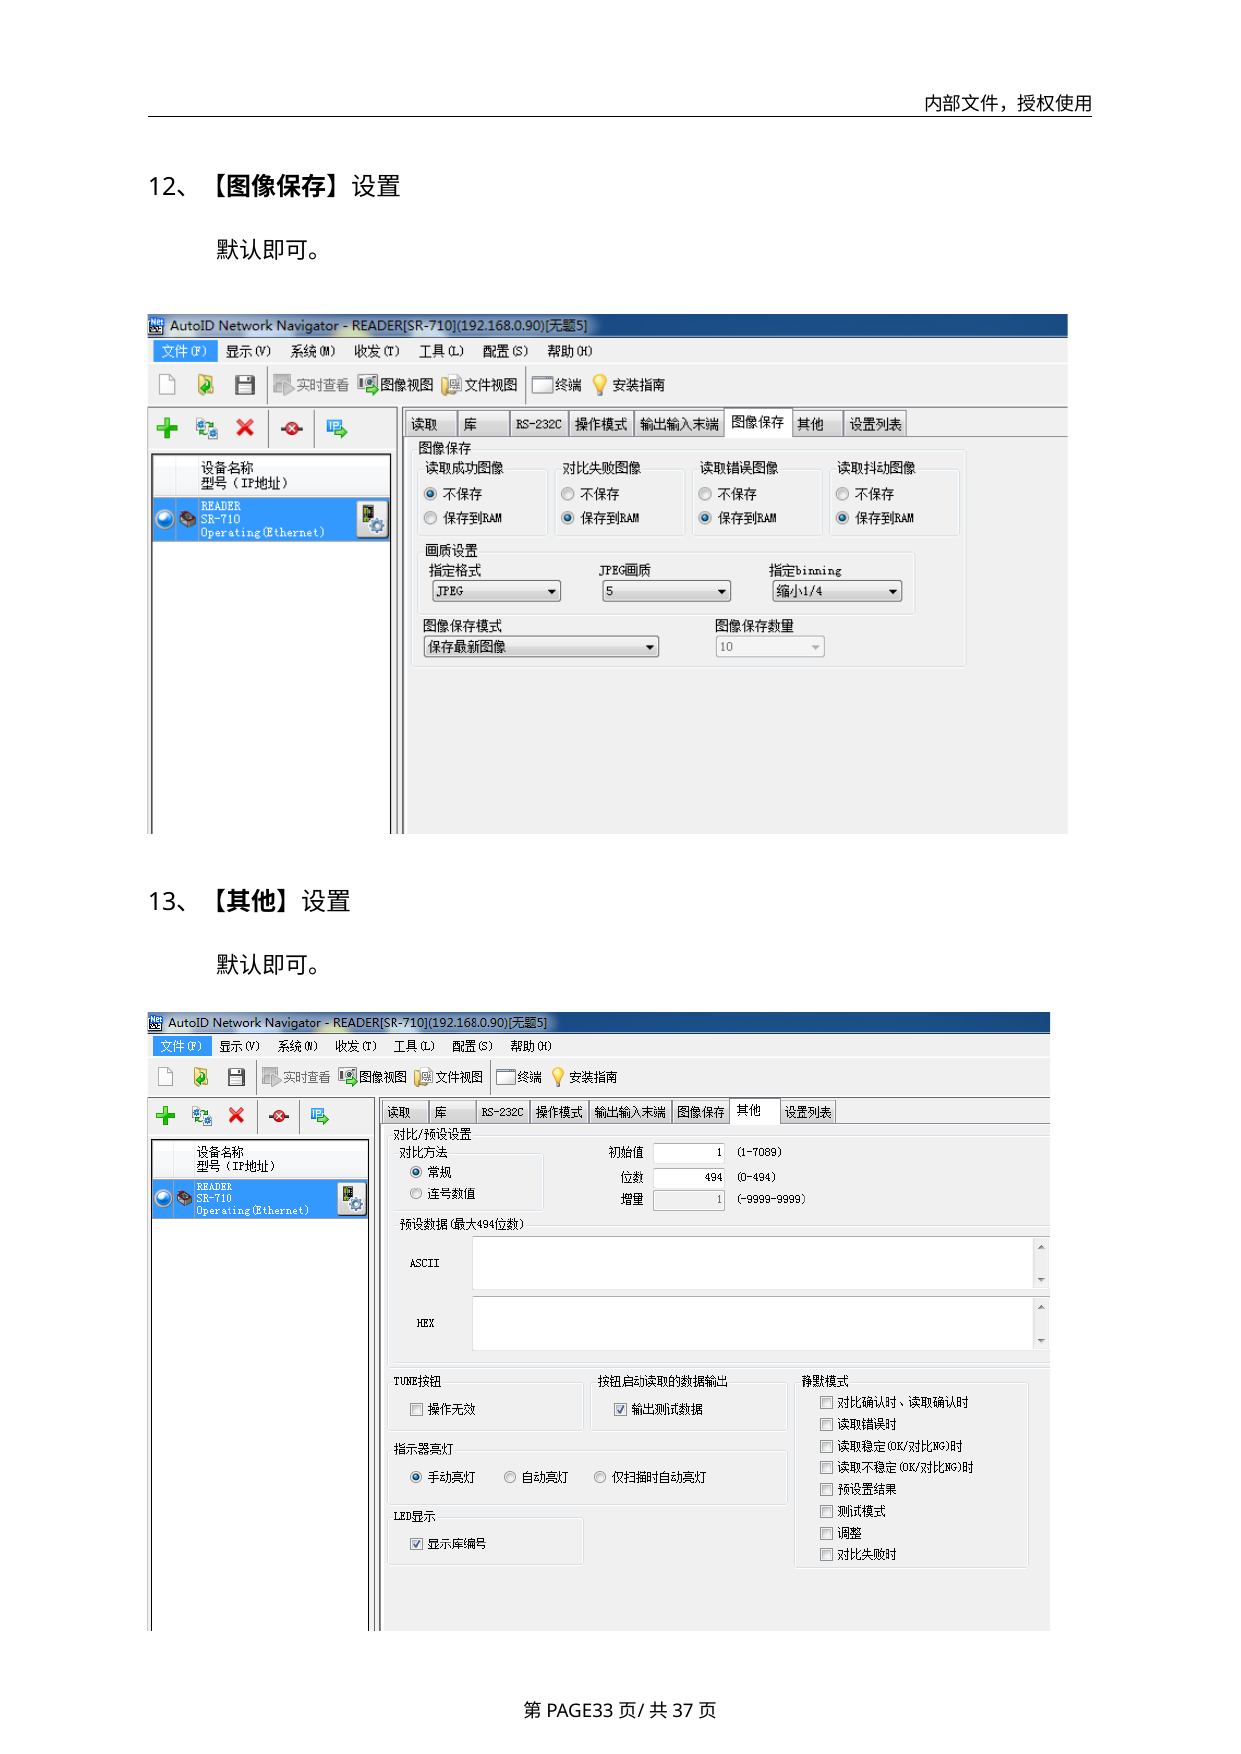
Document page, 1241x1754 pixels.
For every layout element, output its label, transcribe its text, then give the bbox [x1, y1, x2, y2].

picture [147, 1012, 1051, 1631]
text 默认即可。 [148, 932, 1092, 997]
text 12、【图像保存】设置 [148, 152, 1092, 217]
text 默认即可。 [148, 217, 1092, 282]
text 13、【其他】设置 [148, 867, 1092, 932]
picture [147, 314, 1068, 834]
